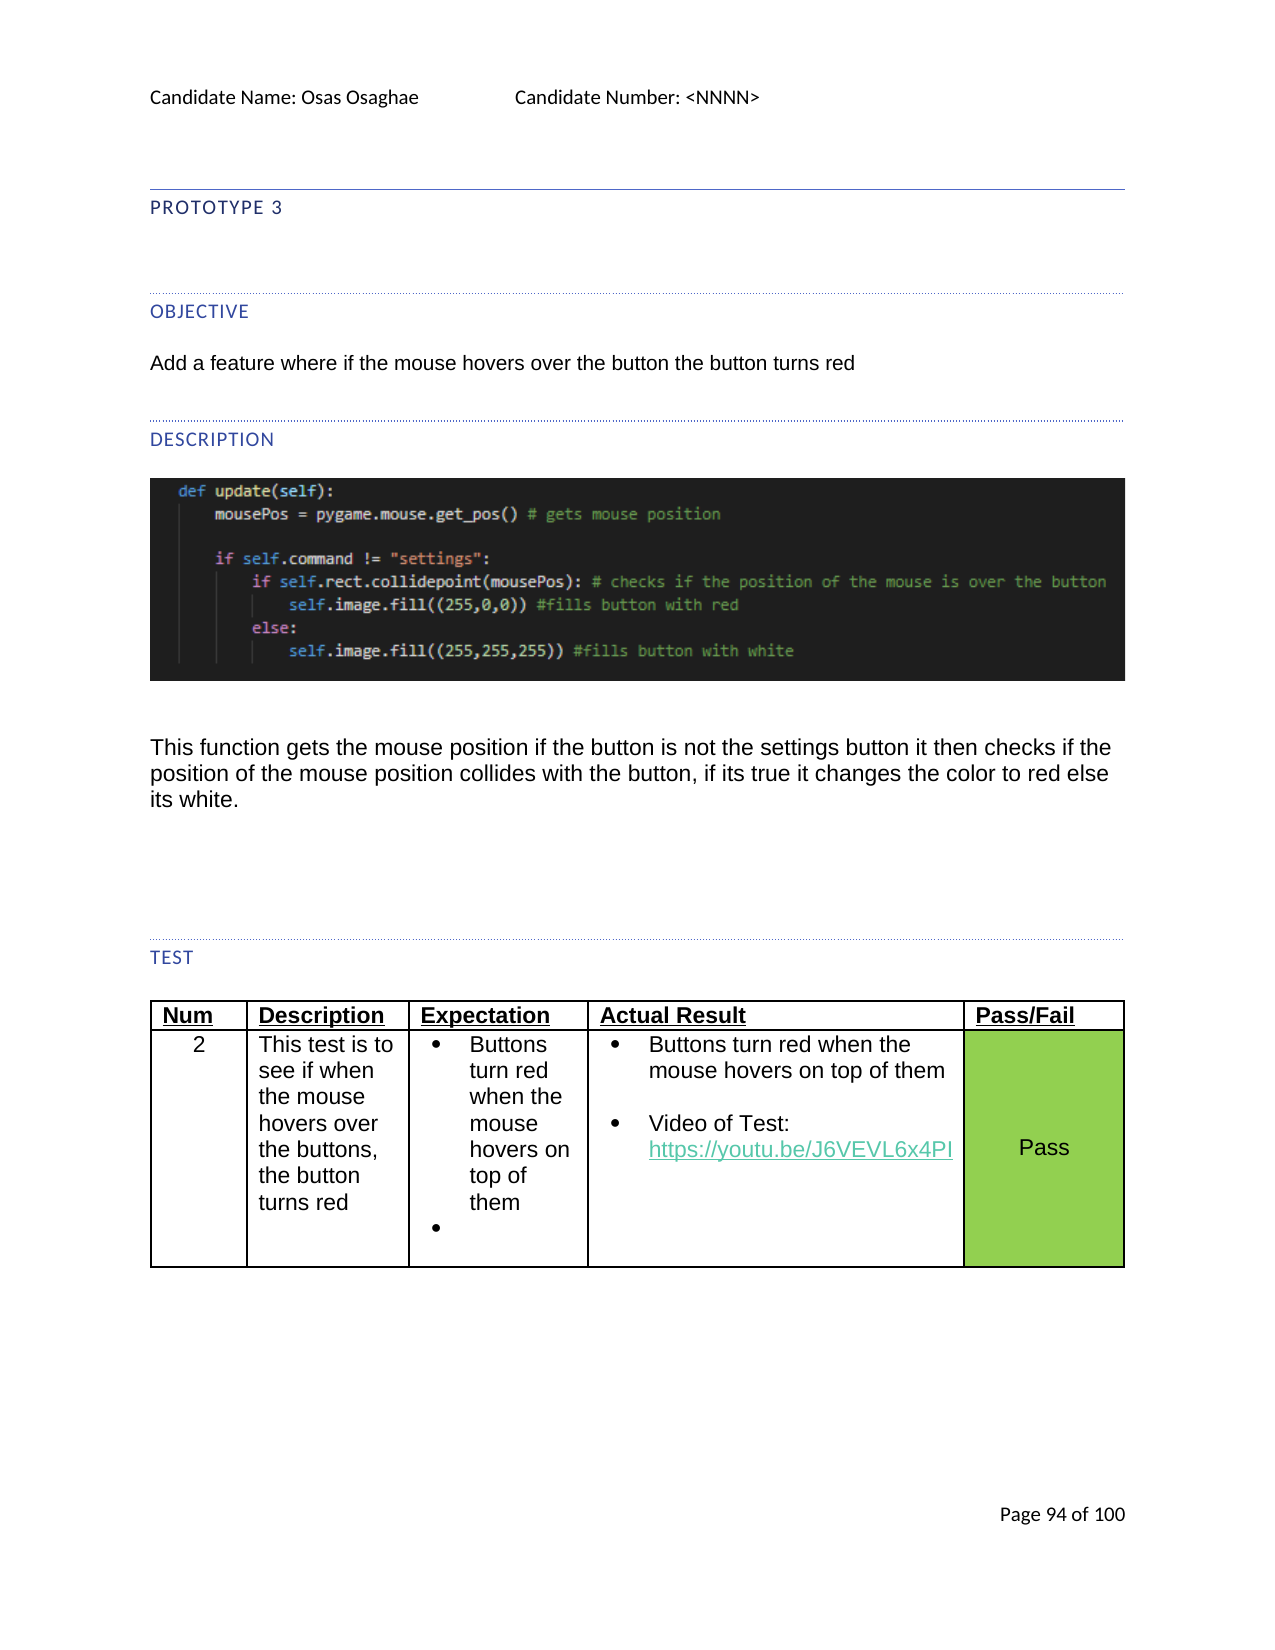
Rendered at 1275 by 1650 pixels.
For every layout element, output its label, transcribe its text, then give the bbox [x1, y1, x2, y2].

table_cell Buttons turn red when the mouse hovers on top of them [410, 1031, 587, 1266]
table_header Actual Result [589, 1002, 963, 1028]
table_cell This test is to see if when the mouse hovers over the buttons, the button turns red [248, 1031, 408, 1266]
subtitle Description [150, 420, 1125, 451]
table_cell Pass [965, 1031, 1123, 1266]
subtitle Objective [150, 292, 1125, 323]
table_header Description [248, 1002, 408, 1028]
text This function gets the mouse position if the button is not the settings button it then checks if the position of the mouse position collides with the button, if its true it changes the color to red else its white. [150, 733, 1125, 812]
table_cell Buttons turn red when the mouse hovers on top of them Video of Test: https://youtu.be/J6VEVL6x4PI [589, 1031, 963, 1266]
table_header Pass/Fail [965, 1002, 1123, 1028]
subtitle Test [150, 939, 1125, 970]
table_header Num [152, 1002, 246, 1028]
table_cell 2 [152, 1031, 246, 1266]
subtitle Prototype 3 [150, 190, 1125, 220]
picture [150, 478, 1125, 681]
text Add a feature where if the mouse hovers over the button the button turns red [150, 351, 1125, 375]
table_header Expectation [410, 1002, 587, 1028]
